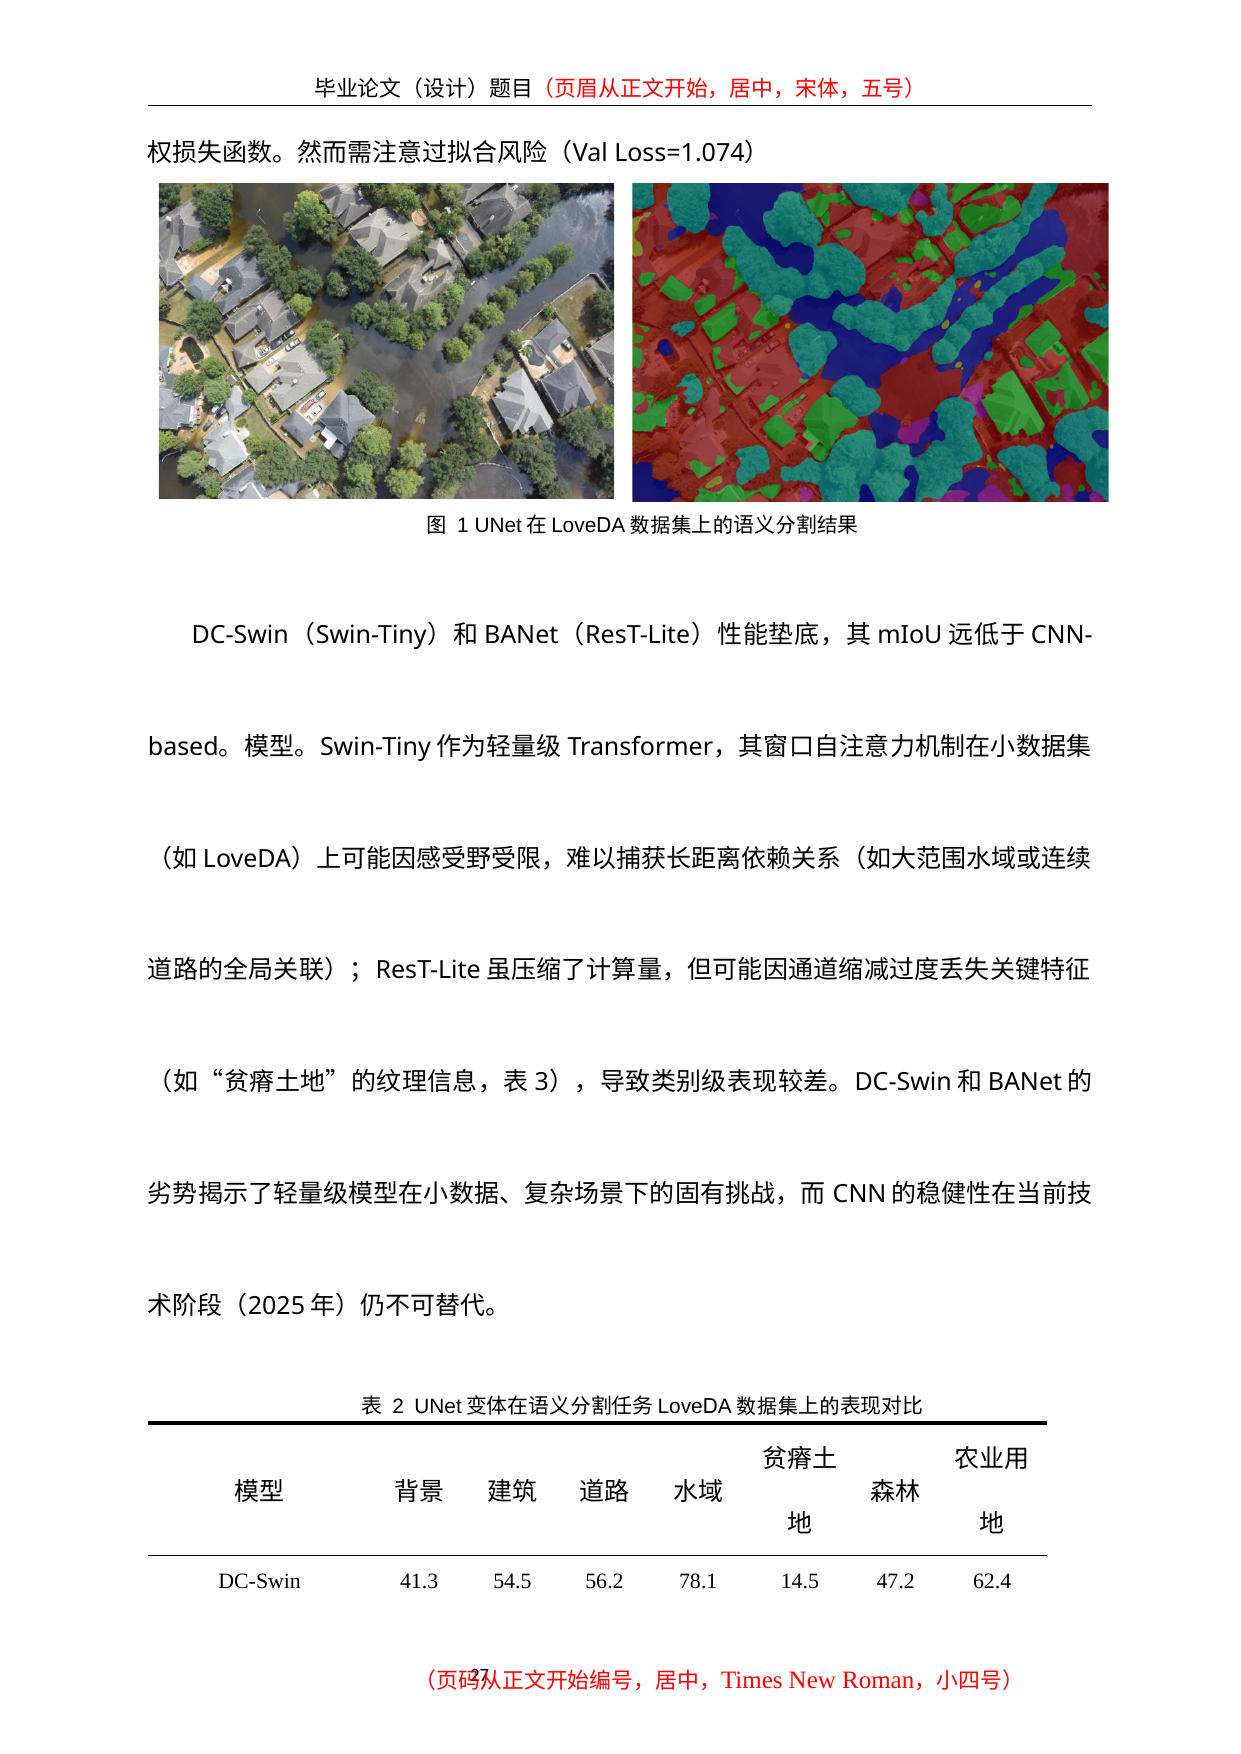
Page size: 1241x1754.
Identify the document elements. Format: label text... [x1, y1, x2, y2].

picture [158, 183, 615, 499]
table_header 森林 [854, 1425, 937, 1554]
table_cell DC-Swin [148, 1556, 371, 1607]
table_cell 41.3 [371, 1556, 467, 1607]
table_header 背景 [371, 1425, 467, 1554]
text 图 1 UNet在LoveDA数据集上的语义分割结果 [148, 508, 1092, 541]
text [148, 118, 1092, 183]
table_header [621, 183, 1115, 508]
table_header 道路 [558, 1425, 651, 1554]
table_header [148, 183, 621, 508]
table_cell 62.4 [937, 1556, 1047, 1607]
picture [632, 183, 1109, 502]
table_header 建筑 [467, 1425, 558, 1554]
table_header 贫瘠土地 [745, 1425, 854, 1554]
table_cell 54.5 [467, 1556, 558, 1607]
table_cell 56.2 [558, 1556, 651, 1607]
table_cell 47.2 [854, 1556, 937, 1607]
table_header 水域 [651, 1425, 745, 1554]
table_cell 78.1 [651, 1556, 745, 1607]
table_header 模型 [148, 1425, 371, 1554]
table_cell 14.5 [745, 1556, 854, 1607]
subtitle DC-Swin（Swin-Tiny）和BANet（ResT-Lite）性能垫底，其mIoU远低于CNN-based。模型。Swin-Tiny作为轻量级Transformer，其窗口自注意力机制在小数据集（如LoveDA）上可能因感受野受限，难以捕获长距离依赖关系（如大范围水域或连续道路的全局关联）；ResT-Lite虽压缩了计算量，但可能因通道缩减过度丢失关键特征（如“贫瘠土地”的纹理信息，表3），导致类别级表现较差。DC-Swin和BANet的劣势揭示了轻量级模型在小数据、复杂场景下的固有挑战，而CNN的稳健性在当前技术阶段（2025年）仍不可替代。 [148, 600, 1092, 1336]
text 表 2 UNet变体在语义分割任务LoveDA数据集上的表现对比 [148, 1389, 1092, 1421]
table_header 农业用地 [937, 1425, 1047, 1554]
